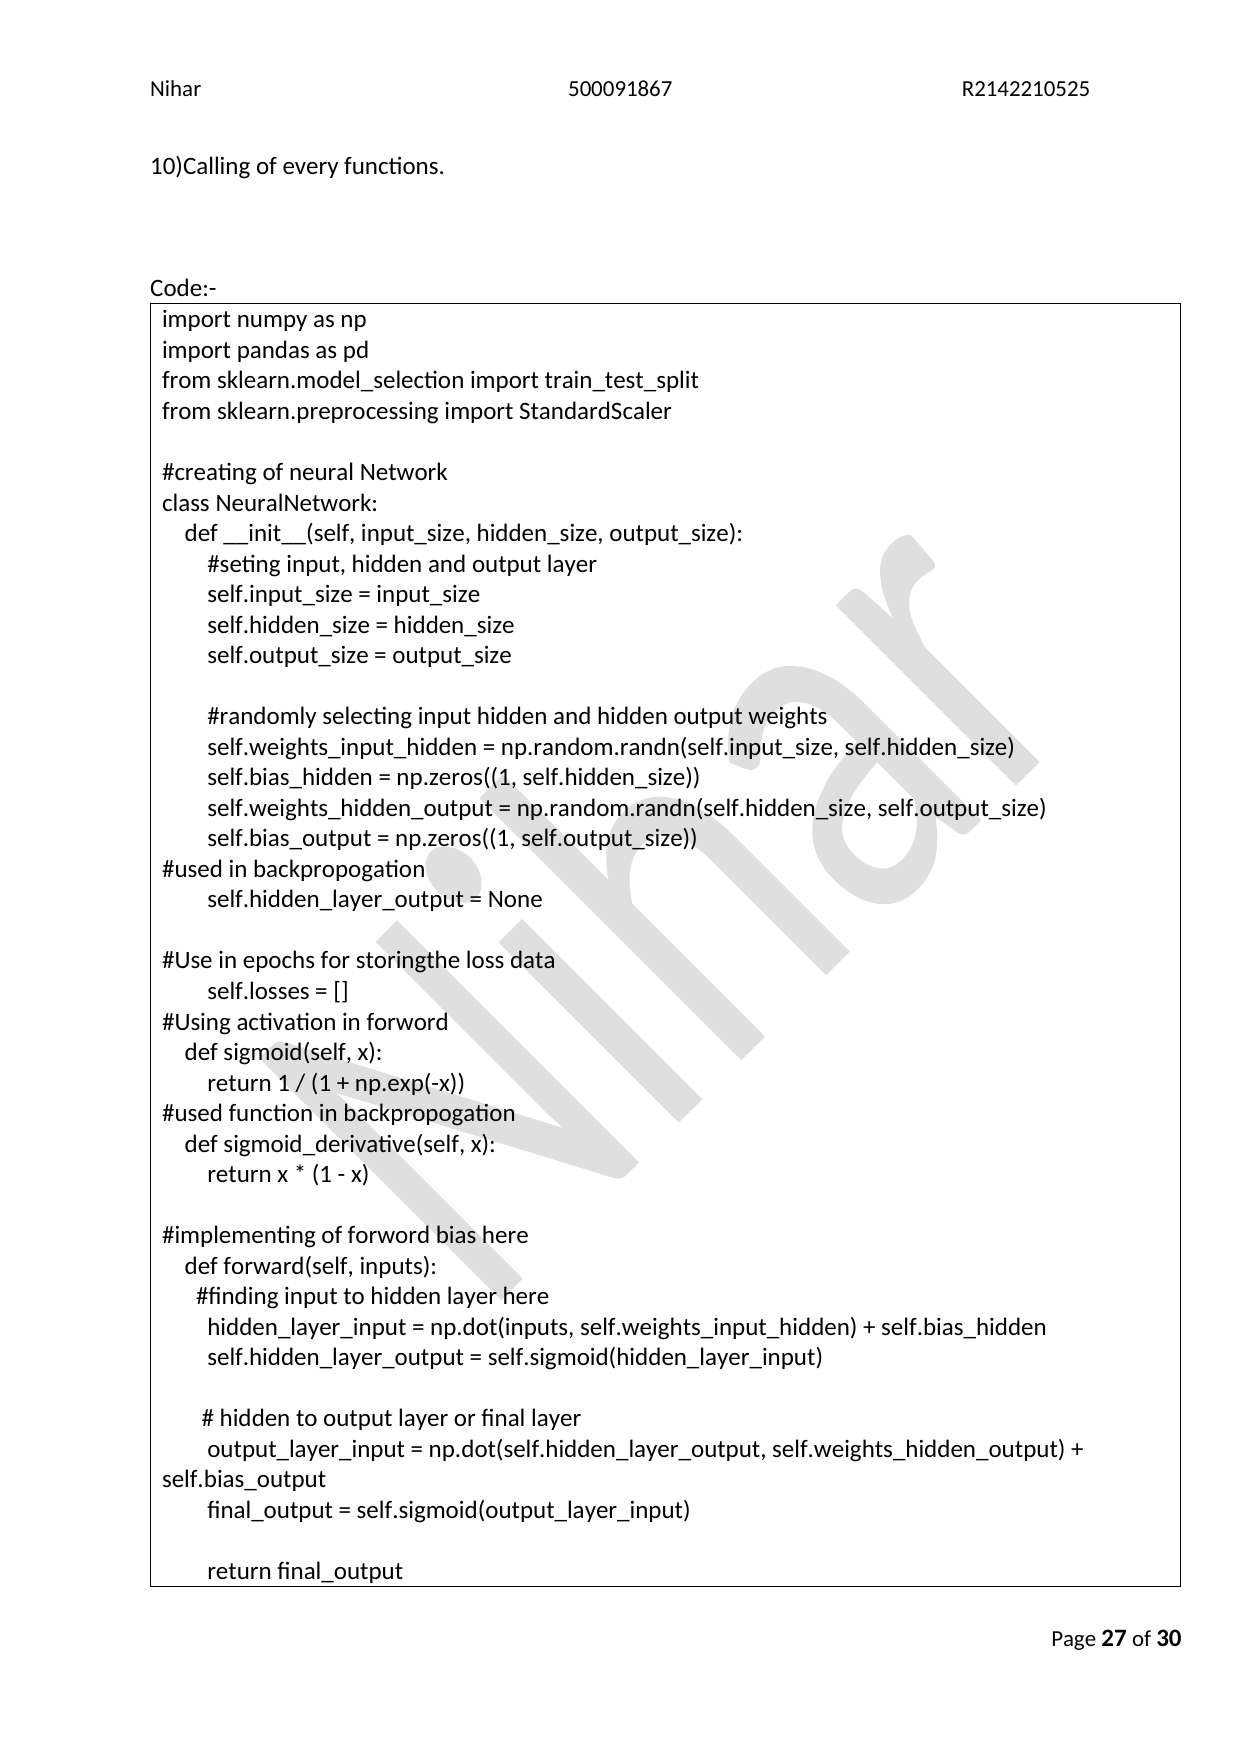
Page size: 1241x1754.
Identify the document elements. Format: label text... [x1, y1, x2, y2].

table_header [151, 304, 1180, 1586]
text Code:- [150, 272, 1181, 303]
text 10)Calling of every functions. [150, 150, 1181, 181]
